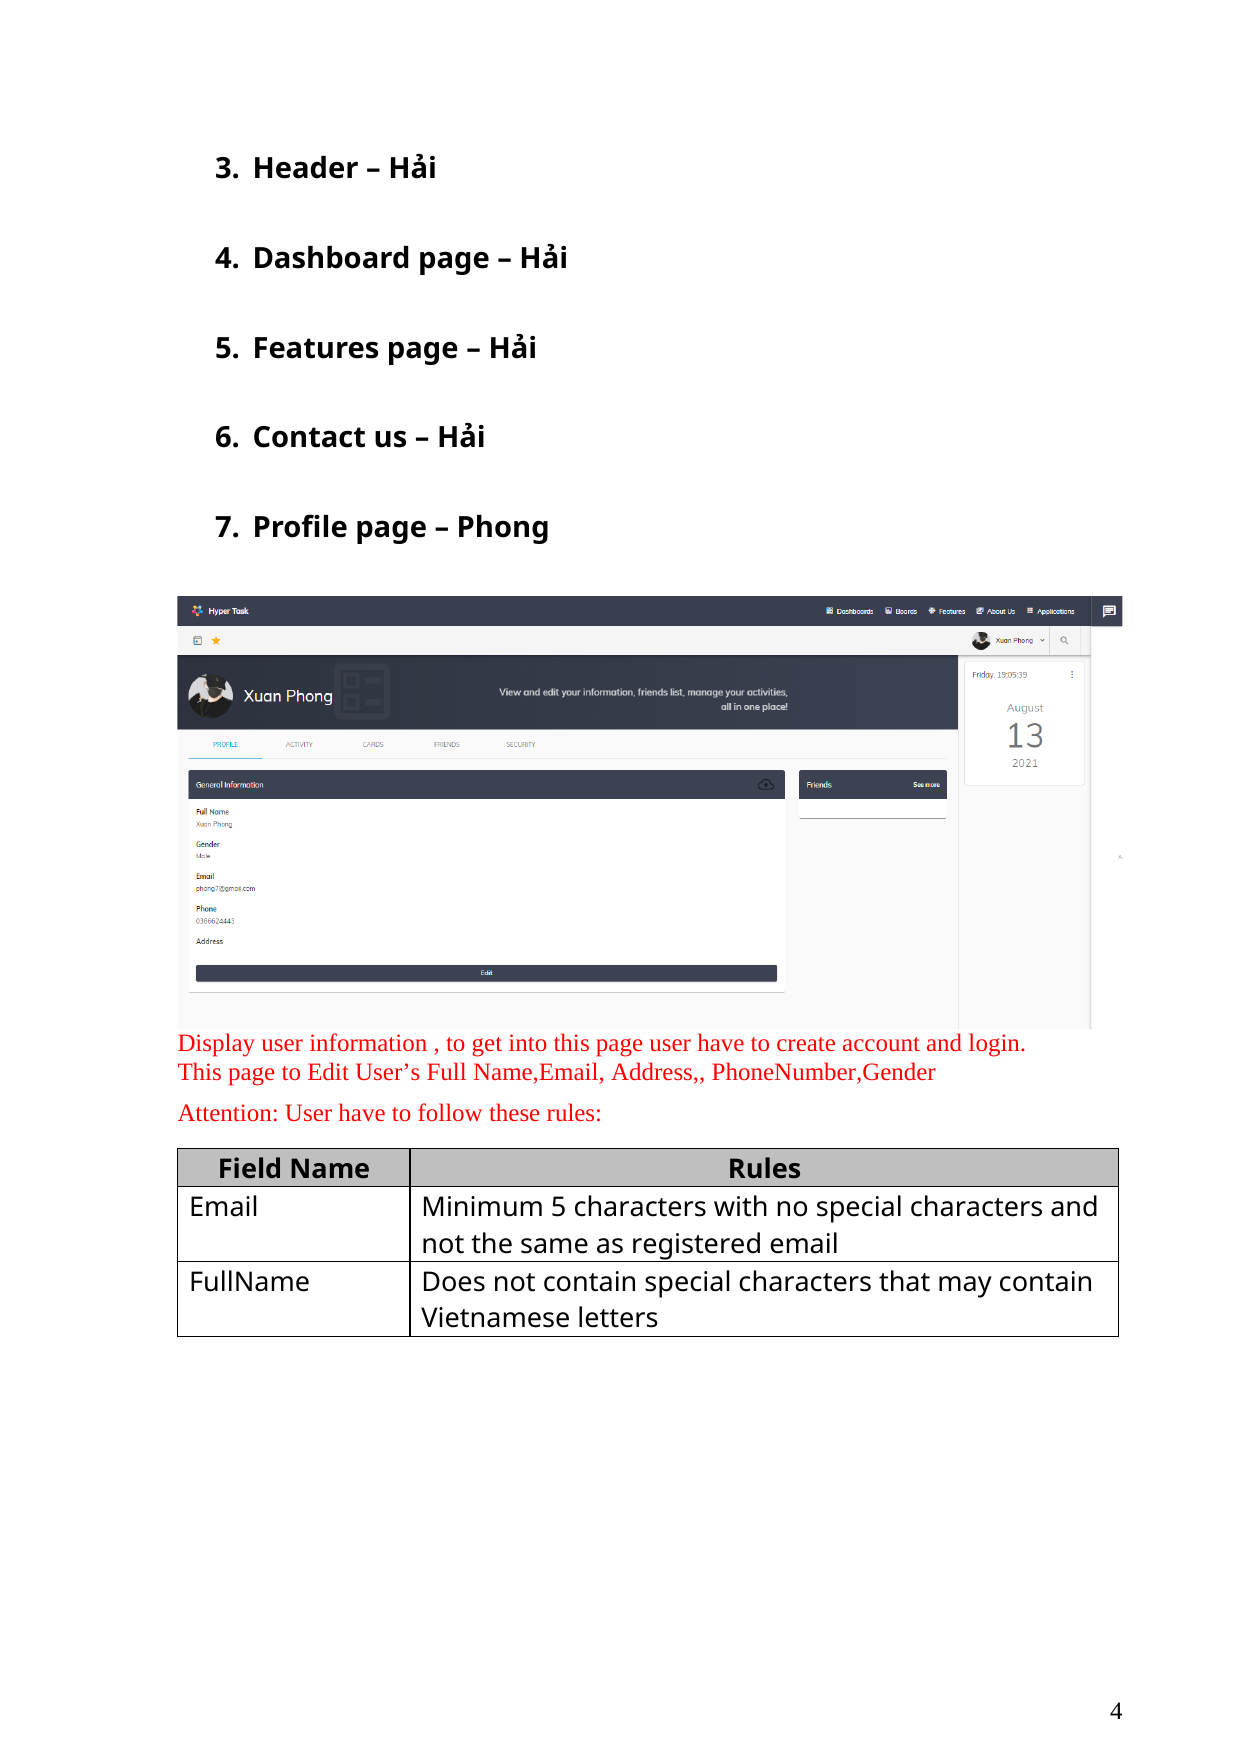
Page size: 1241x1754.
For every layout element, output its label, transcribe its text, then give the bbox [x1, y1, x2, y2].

table_cell Email [178, 1187, 409, 1261]
table_cell FullName [178, 1262, 409, 1336]
table_cell Does not contain special characters that may contain Vietnamese letters [411, 1262, 1118, 1336]
text Display user information , to get into this page user have to create account and login. [177, 1029, 1122, 1057]
table_header Field Name [178, 1149, 409, 1186]
picture [177, 596, 1123, 1029]
subtitle Contact us – Hải [215, 417, 1122, 456]
table_cell Minimum 5 characters with no special characters and not the same as registered email [411, 1187, 1118, 1261]
text Attention: User have to follow these rules: [177, 1098, 1122, 1127]
subtitle Header – Hải [215, 148, 1122, 187]
subtitle Profile page – Phong [215, 506, 1122, 546]
subtitle Features page – Hải [215, 327, 1122, 367]
subtitle Dashboard page – Hải [215, 237, 1122, 277]
text This page to Edit User’s Full Name,Email, Address,, PhoneNumber,Gender [177, 1057, 1122, 1086]
table_header Rules [411, 1149, 1118, 1186]
